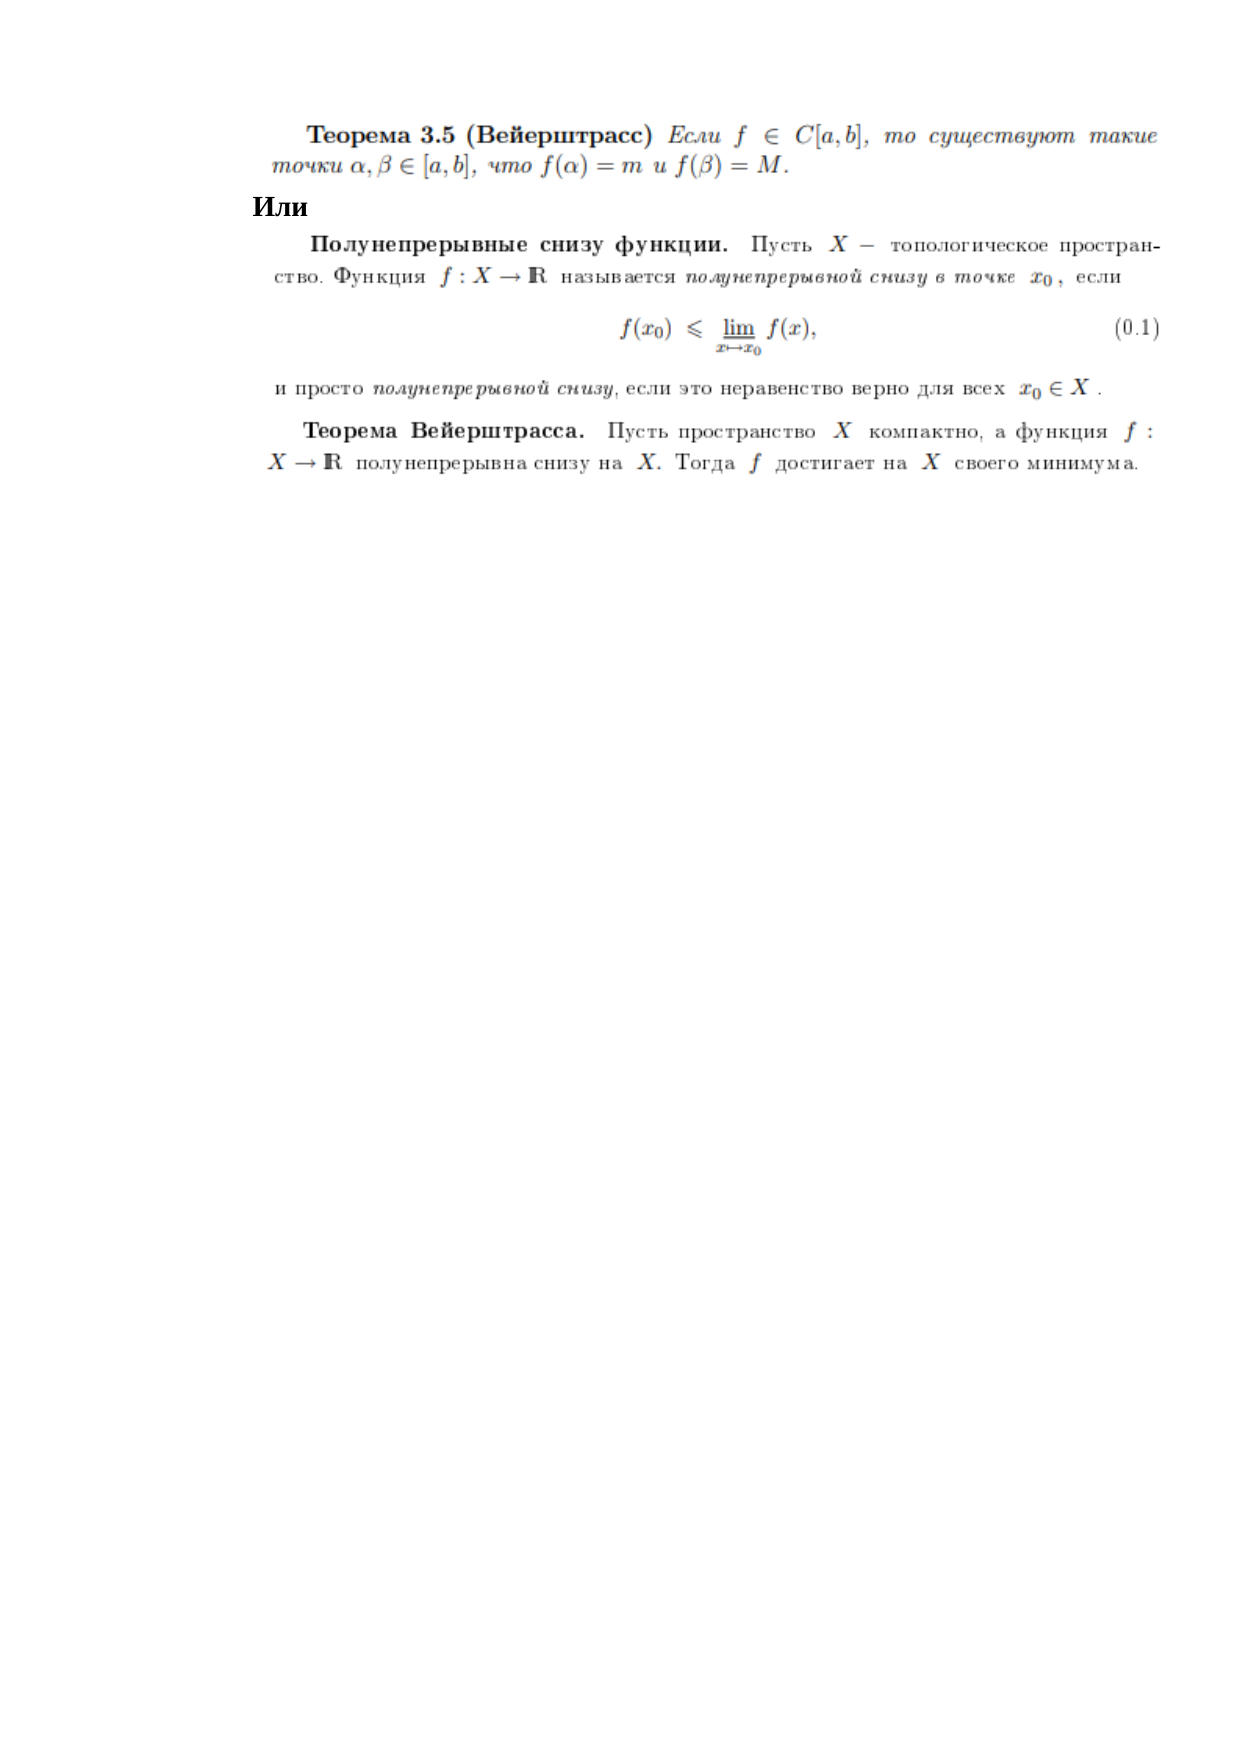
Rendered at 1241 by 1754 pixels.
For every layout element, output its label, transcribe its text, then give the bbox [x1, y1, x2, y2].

picture [252, 118, 1185, 187]
list Или [252, 189, 1152, 223]
picture [252, 225, 1182, 412]
picture [252, 413, 1181, 482]
